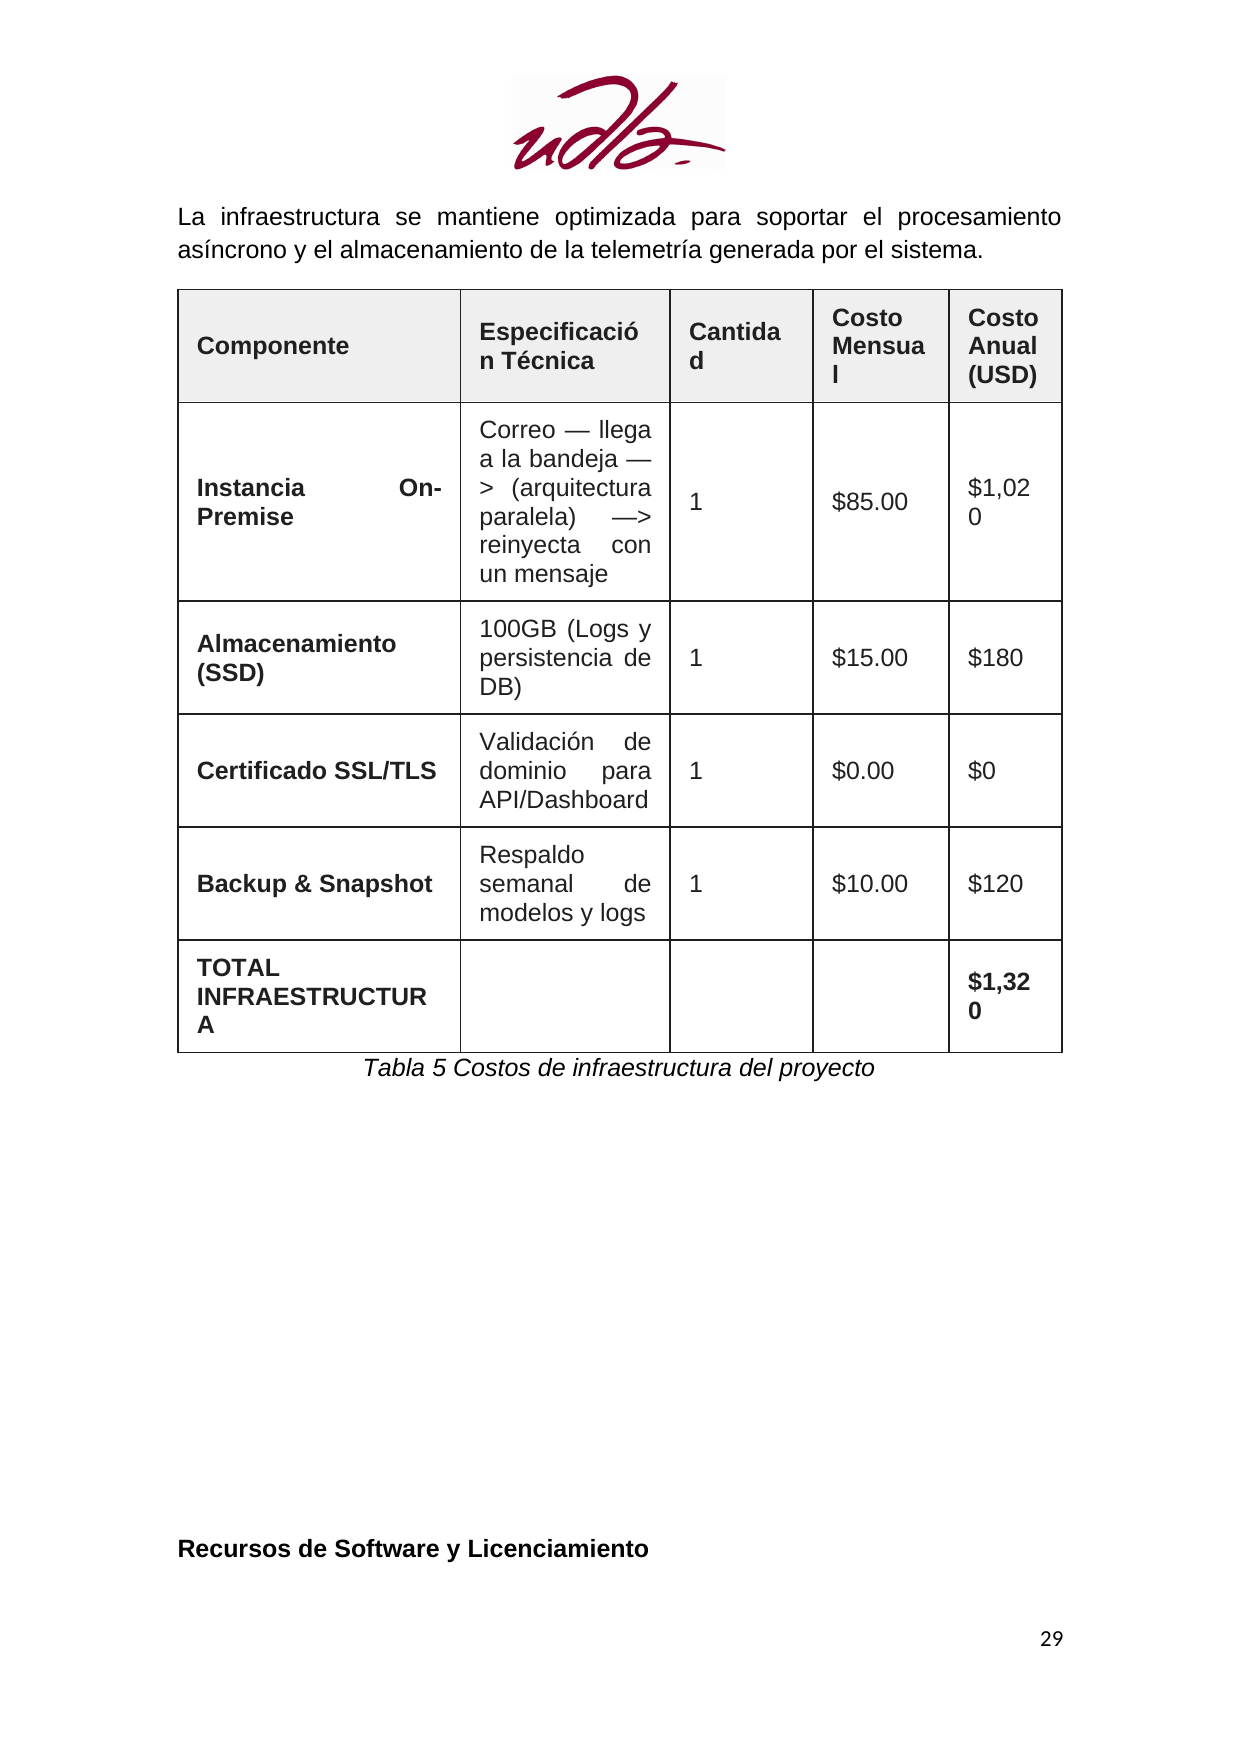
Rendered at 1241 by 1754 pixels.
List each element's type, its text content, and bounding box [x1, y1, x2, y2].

table_cell $0 [950, 715, 1061, 826]
table_cell $1,020 [950, 403, 1061, 600]
table_cell $10.00 [814, 828, 948, 939]
table_cell [671, 941, 812, 1052]
table_cell $180 [950, 602, 1061, 713]
table_header Costo Mensual [814, 290, 948, 401]
table_cell $85.00 [814, 403, 948, 600]
table_cell $15.00 [814, 602, 948, 713]
table_cell [461, 941, 669, 1052]
table_cell Validación de dominio para API/Dashboard [461, 715, 669, 826]
table_cell Instancia On-Premise [179, 403, 460, 600]
table_cell 1 [671, 602, 812, 713]
table_cell 1 [671, 715, 812, 826]
table_cell Correo — llega a la bandeja —> (arquitectura paralela) —> reinyecta con un mensaje [461, 403, 669, 600]
picture [509, 73, 731, 174]
table_header Especificación Técnica [461, 290, 669, 401]
table_header Cantidad [671, 290, 812, 401]
table_header Componente [179, 290, 460, 401]
table_cell Almacenamiento (SSD) [179, 602, 460, 713]
table_cell 1 [671, 403, 812, 600]
table_cell $120 [950, 828, 1061, 939]
table_cell [814, 941, 948, 1052]
text Recursos de Software y Licenciamiento [177, 1534, 1063, 1562]
table_cell Backup & Snapshot [179, 828, 460, 939]
table_cell TOTAL INFRAESTRUCTURA [179, 941, 460, 1052]
table_cell 1 [671, 828, 812, 939]
table_header Costo Anual (USD) [950, 290, 1061, 401]
table_cell Certificado SSL/TLS [179, 715, 460, 826]
table_cell 100GB (Logs y persistencia de DB) [461, 602, 669, 713]
table_cell Respaldo semanal de modelos y logs [461, 828, 669, 939]
text La infraestructura se mantiene optimizada para soportar el procesamiento asíncrono y el almacenamiento de la telemetría generada por el sistema. [177, 202, 1063, 263]
table_cell $0.00 [814, 715, 948, 826]
table_cell $1,320 [950, 941, 1061, 1052]
